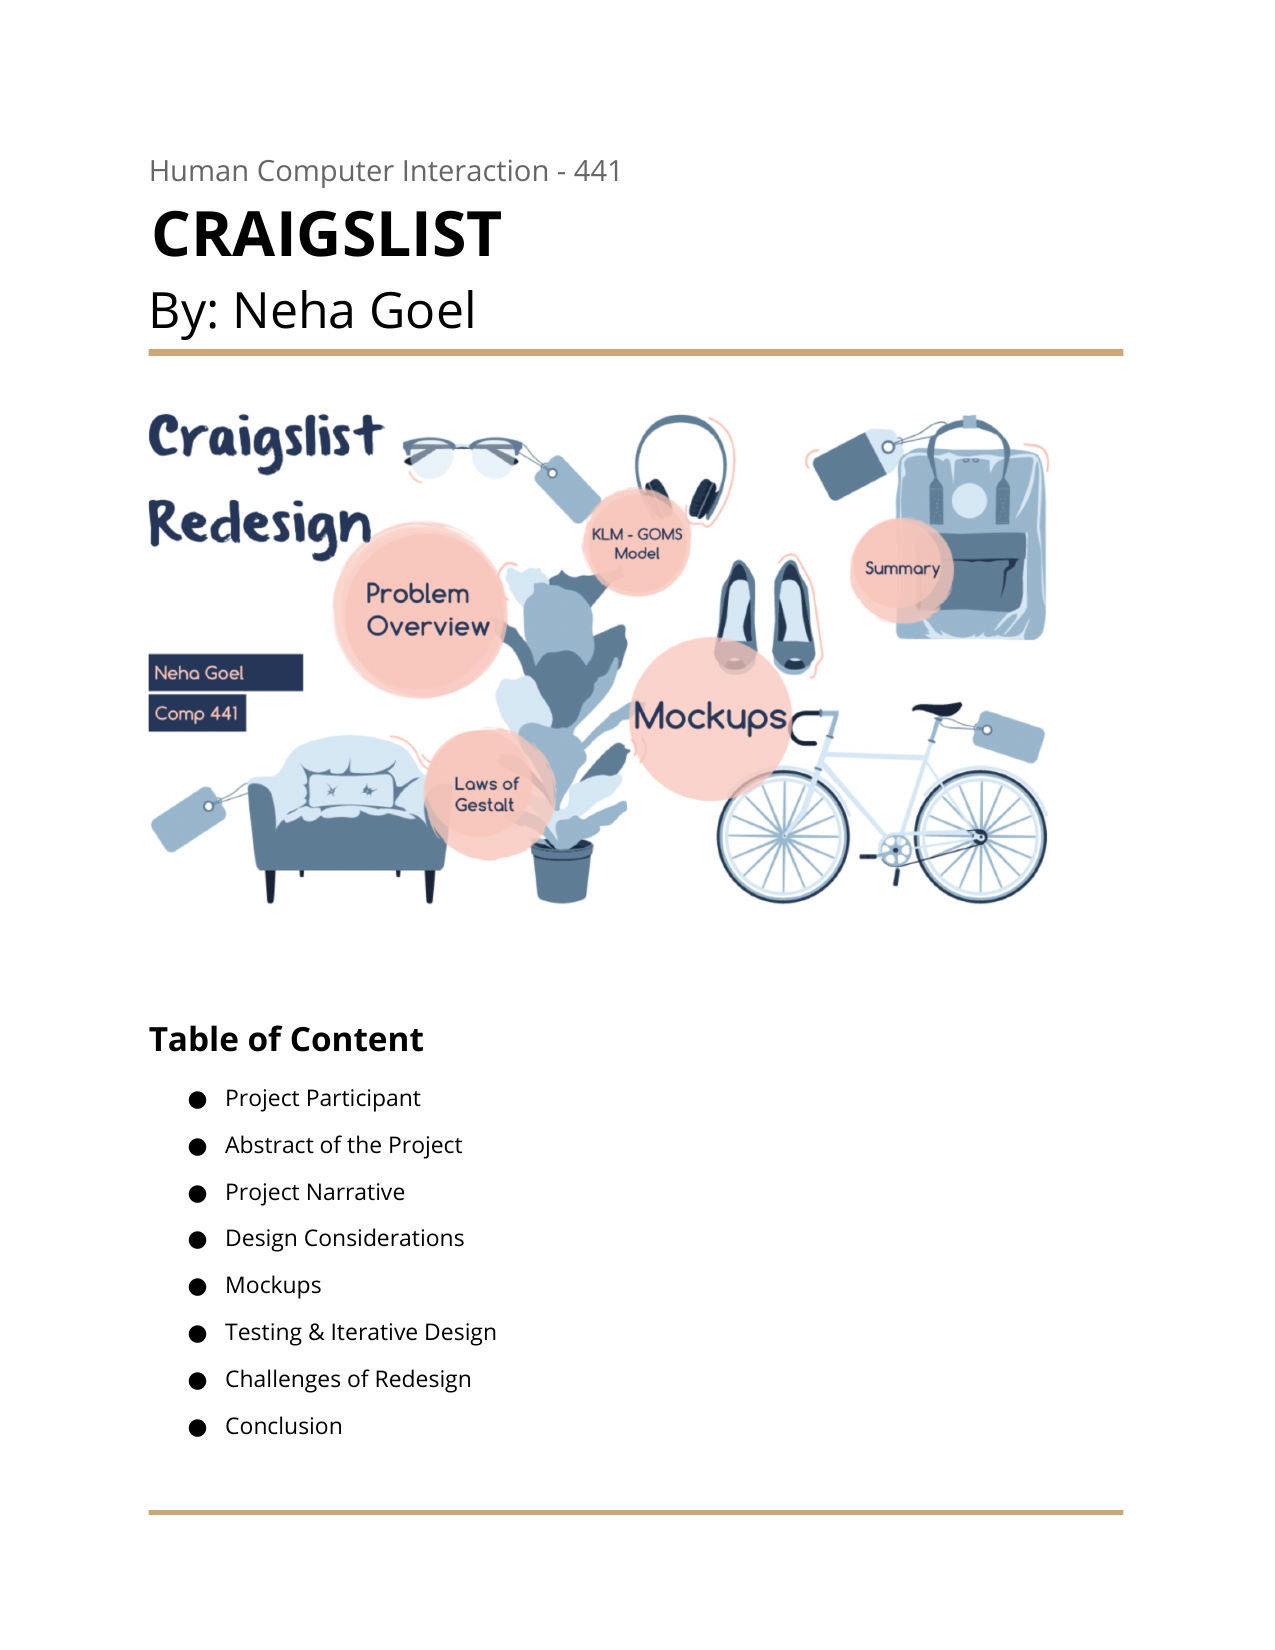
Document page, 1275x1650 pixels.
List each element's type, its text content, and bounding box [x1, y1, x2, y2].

picture [148, 392, 1098, 929]
list Project Narrative [187, 1175, 1125, 1207]
list Design Considerations [187, 1222, 1125, 1253]
text Human Computer Interaction - 441 [148, 150, 1125, 190]
picture [148, 1510, 1124, 1515]
subtitle Table of Content [148, 1015, 1125, 1061]
subtitle By: Neha Goel [148, 275, 1125, 343]
title CRAIGSLIST [150, 190, 1125, 275]
list Testing & Iterative Design [187, 1316, 1125, 1347]
list Conclusion [187, 1410, 1125, 1441]
list Project Participant [187, 1082, 1125, 1113]
picture [148, 349, 1124, 356]
list Challenges of Redesign [187, 1363, 1125, 1394]
list Mockups [187, 1269, 1125, 1300]
list Abstract of the Project [187, 1128, 1125, 1160]
